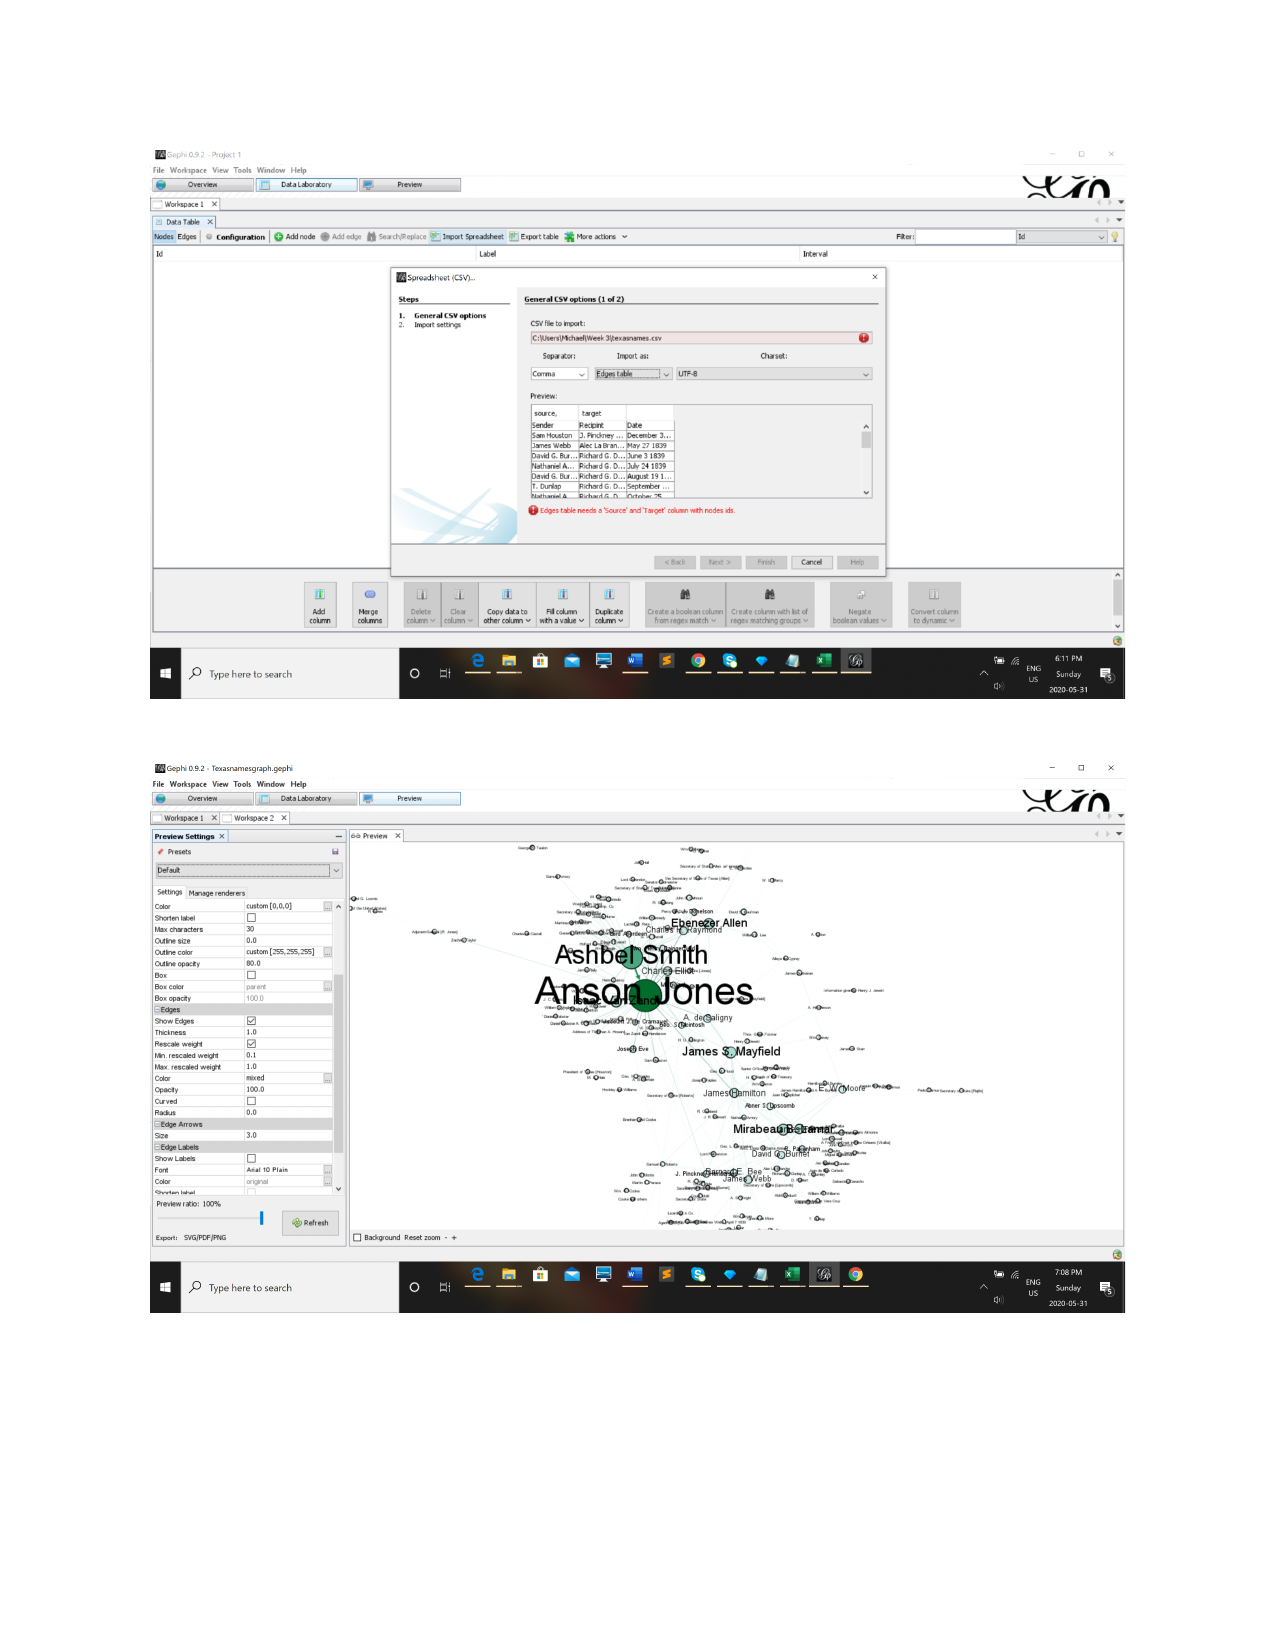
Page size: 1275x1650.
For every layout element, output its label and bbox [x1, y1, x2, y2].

picture [150, 764, 1125, 1313]
picture [150, 150, 1125, 699]
